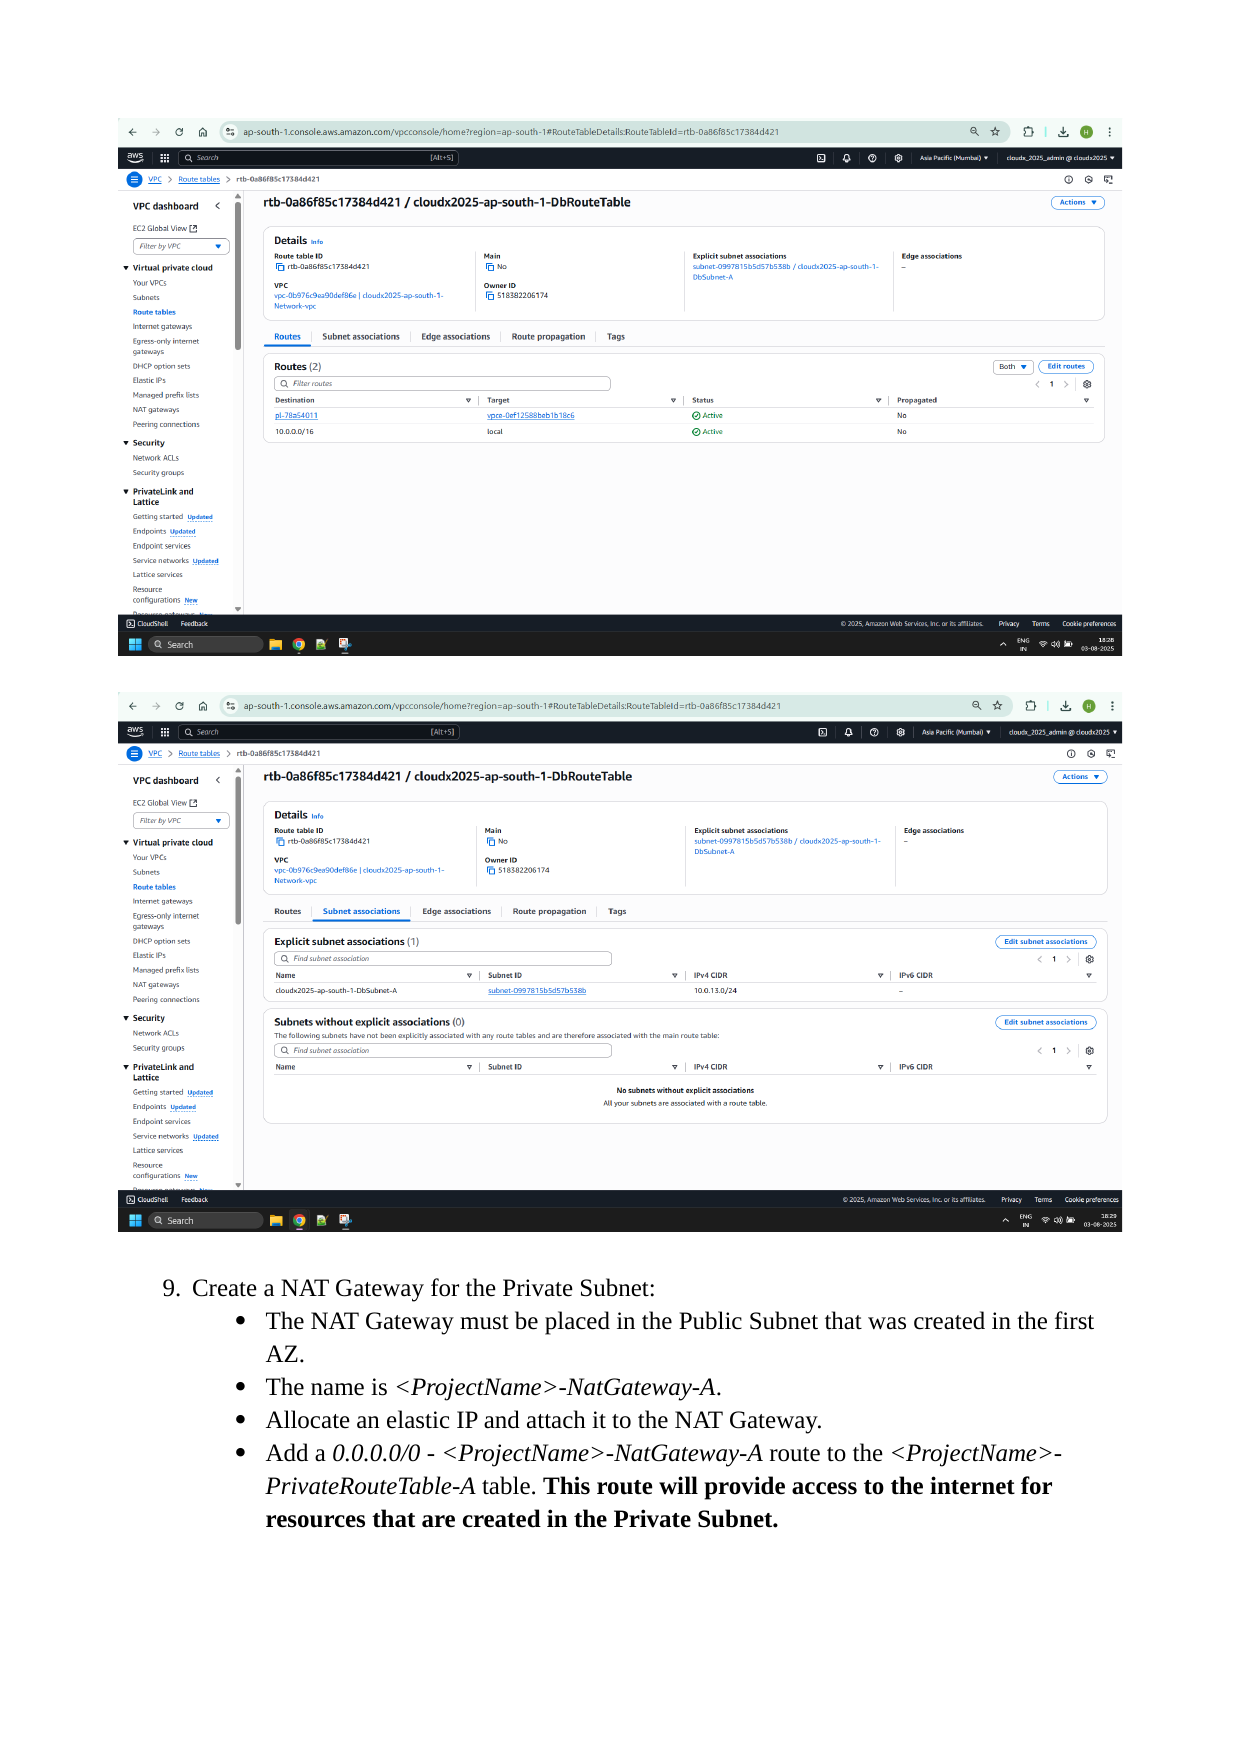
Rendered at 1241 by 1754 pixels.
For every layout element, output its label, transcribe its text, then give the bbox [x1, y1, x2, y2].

list The name is <ProjectName>-NatGateway-A. [236, 1372, 1122, 1401]
list Create a NAT Gateway for the Private Subnet: [162, 1273, 1122, 1302]
list Add a 0.0.0.0/0 - <ProjectName>-NatGateway-A route to the <ProjectName>-PrivateRouteTable-A table. This route will provide access to the internet for resources that are created in the Private Subnet. [236, 1438, 1122, 1533]
picture [118, 118, 1123, 656]
picture [118, 692, 1123, 1232]
list The NAT Gateway must be placed in the Public Subnet that was created in the first AZ. [236, 1306, 1122, 1368]
list Allocate an elastic IP and attach it to the NAT Gateway. [236, 1405, 1122, 1434]
